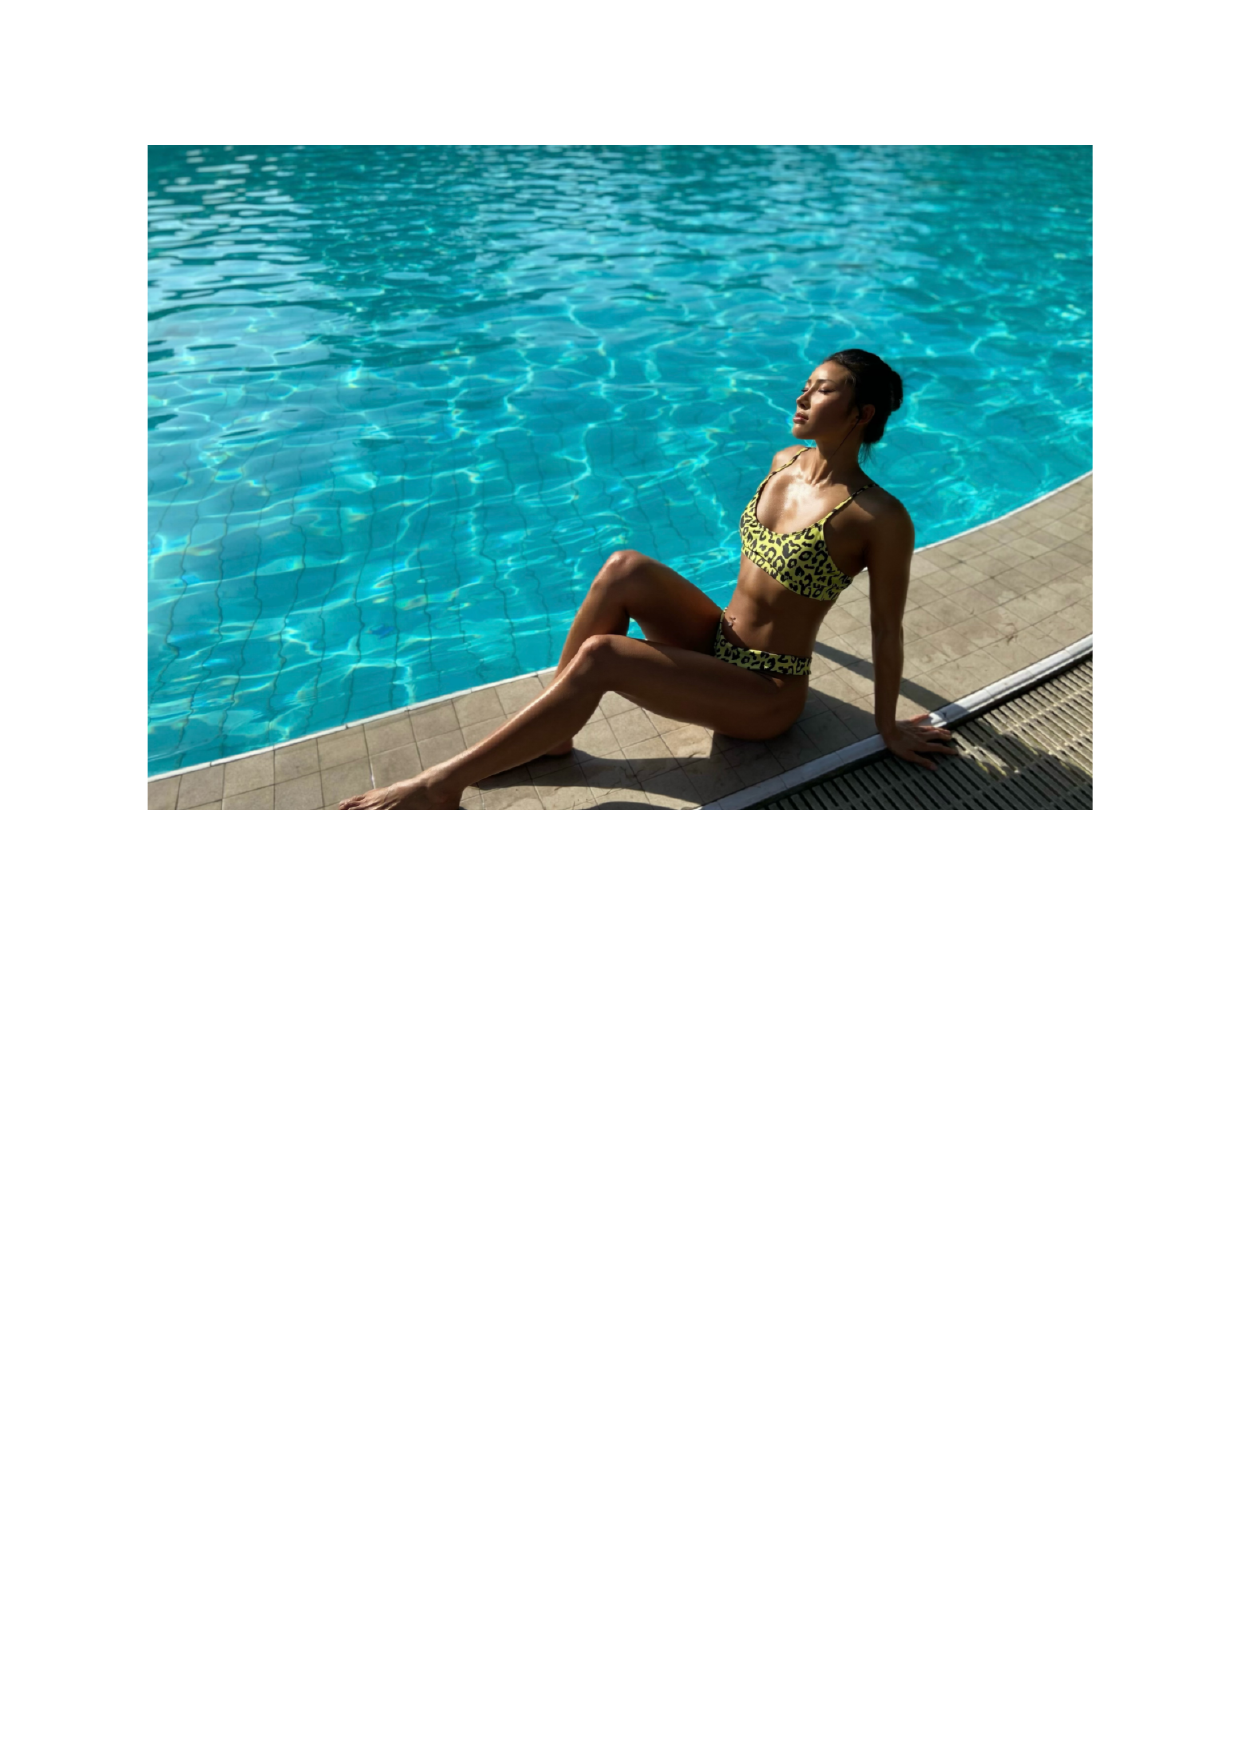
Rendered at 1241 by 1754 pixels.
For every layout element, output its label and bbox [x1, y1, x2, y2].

picture [147, 145, 1093, 810]
